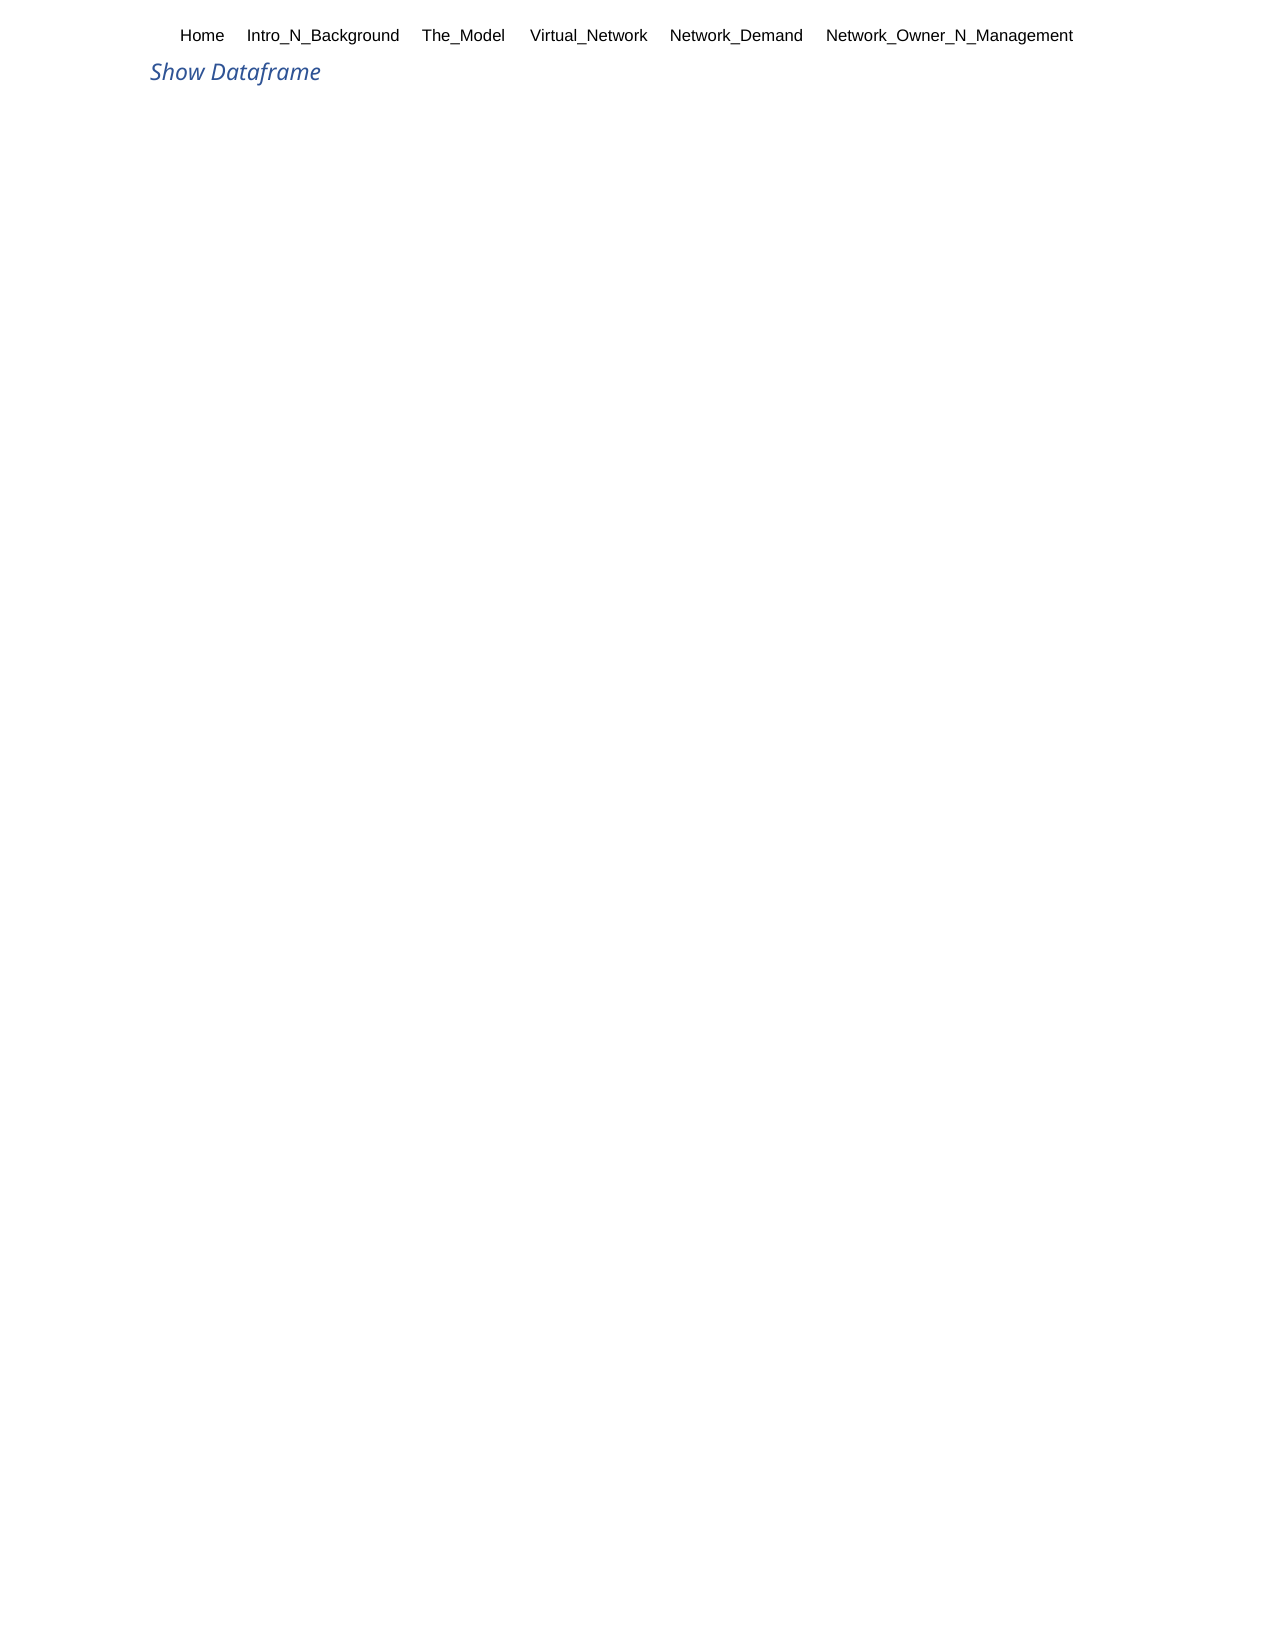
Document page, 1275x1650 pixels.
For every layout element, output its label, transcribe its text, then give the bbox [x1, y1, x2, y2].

text Show Dataframe [150, 56, 1098, 87]
